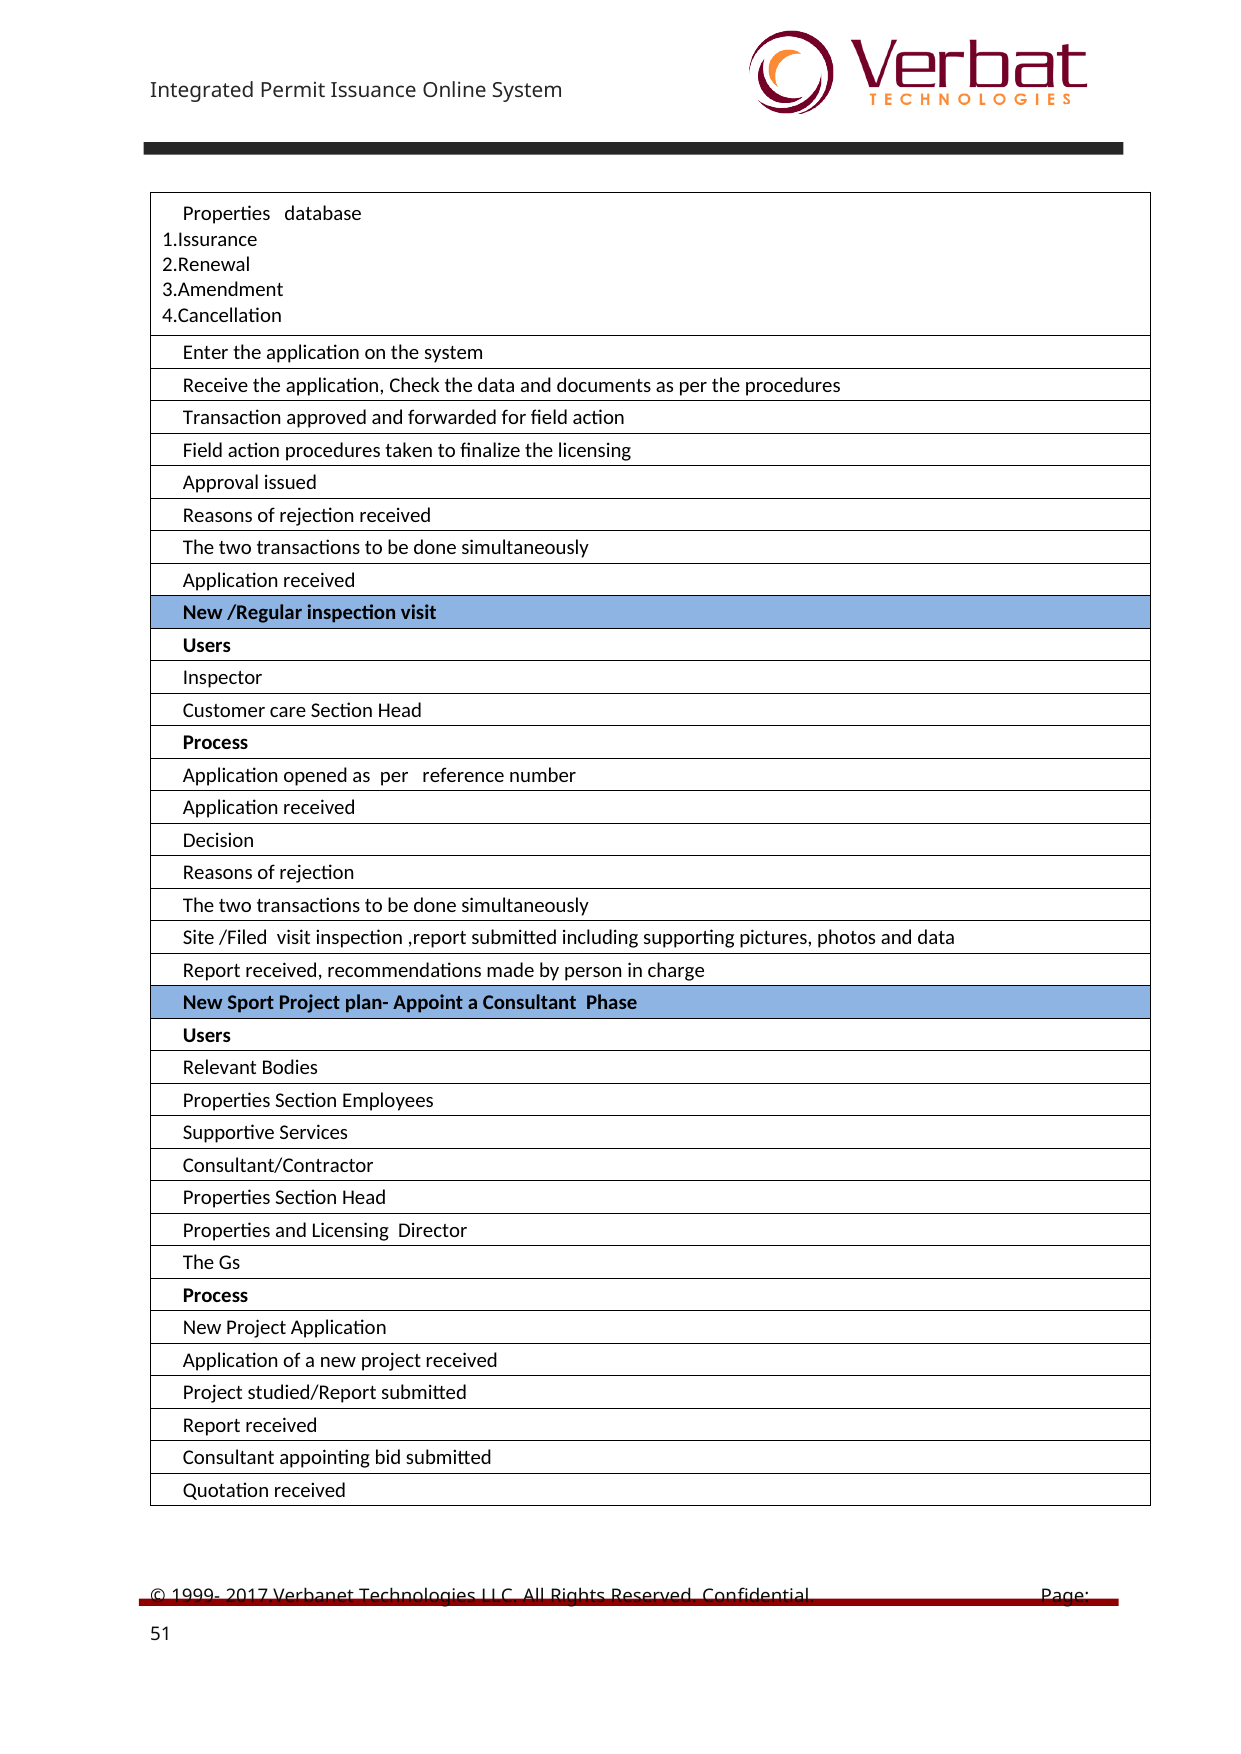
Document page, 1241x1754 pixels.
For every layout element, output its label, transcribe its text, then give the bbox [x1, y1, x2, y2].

table_cell Receive the application, Check the data and documents as per the procedures [151, 369, 1150, 400]
table_cell Consultant/Contractor [151, 1149, 1150, 1180]
table_cell New Project Application [151, 1311, 1150, 1343]
table_cell Supportive Services [151, 1116, 1150, 1148]
table_cell Reasons of rejection [151, 856, 1150, 888]
table_cell Quotation received [151, 1474, 1150, 1505]
table_cell Properties Section Head [151, 1181, 1150, 1213]
table_cell Properties database 1.Issurance 2.Renewal 3.Amendment 4.Cancellation [151, 193, 1150, 335]
table_cell Decision [151, 824, 1150, 855]
table_cell Relevant Bodies [151, 1051, 1150, 1083]
table_cell Application received [151, 791, 1150, 823]
table_cell Application opened as per reference number [151, 759, 1150, 790]
table_cell Enter the application on the system [151, 336, 1150, 368]
table_cell Properties Section Employees [151, 1084, 1150, 1115]
table_cell Customer care Section Head [151, 694, 1150, 725]
table_cell Reasons of rejection received [151, 499, 1150, 530]
table_cell Consultant appointing bid submitted [151, 1441, 1150, 1473]
table_cell Process [151, 1279, 1150, 1310]
table_cell New Sport Project plan- Appoint a Consultant Phase [151, 986, 1150, 1018]
table_cell Site /Filed visit inspection ,report submitted including supporting pictures, photos and data [151, 921, 1150, 953]
table_cell Report received, recommendations made by person in charge [151, 954, 1150, 985]
table_cell Report received [151, 1409, 1150, 1440]
table_cell New /Regular inspection visit [151, 596, 1150, 628]
table_cell Inspector [151, 661, 1150, 693]
table_cell The two transactions to be done simultaneously [151, 889, 1150, 920]
table_cell Project studied/Report submitted [151, 1376, 1150, 1408]
table_cell Process [151, 726, 1150, 758]
table_cell Users [151, 1019, 1150, 1050]
table_cell The Gs [151, 1246, 1150, 1278]
table_cell Transaction approved and forwarded for field action [151, 401, 1150, 433]
table_cell The two transactions to be done simultaneously [151, 531, 1150, 563]
table_cell Properties and Licensing Director [151, 1214, 1150, 1245]
table_cell Field action procedures taken to finalize the licensing [151, 434, 1150, 465]
table_cell Users [151, 629, 1150, 660]
picture [745, 26, 1089, 114]
table_cell Application received [151, 564, 1150, 595]
table_cell Approval issued [151, 466, 1150, 498]
table_cell Application of a new project received [151, 1344, 1150, 1375]
